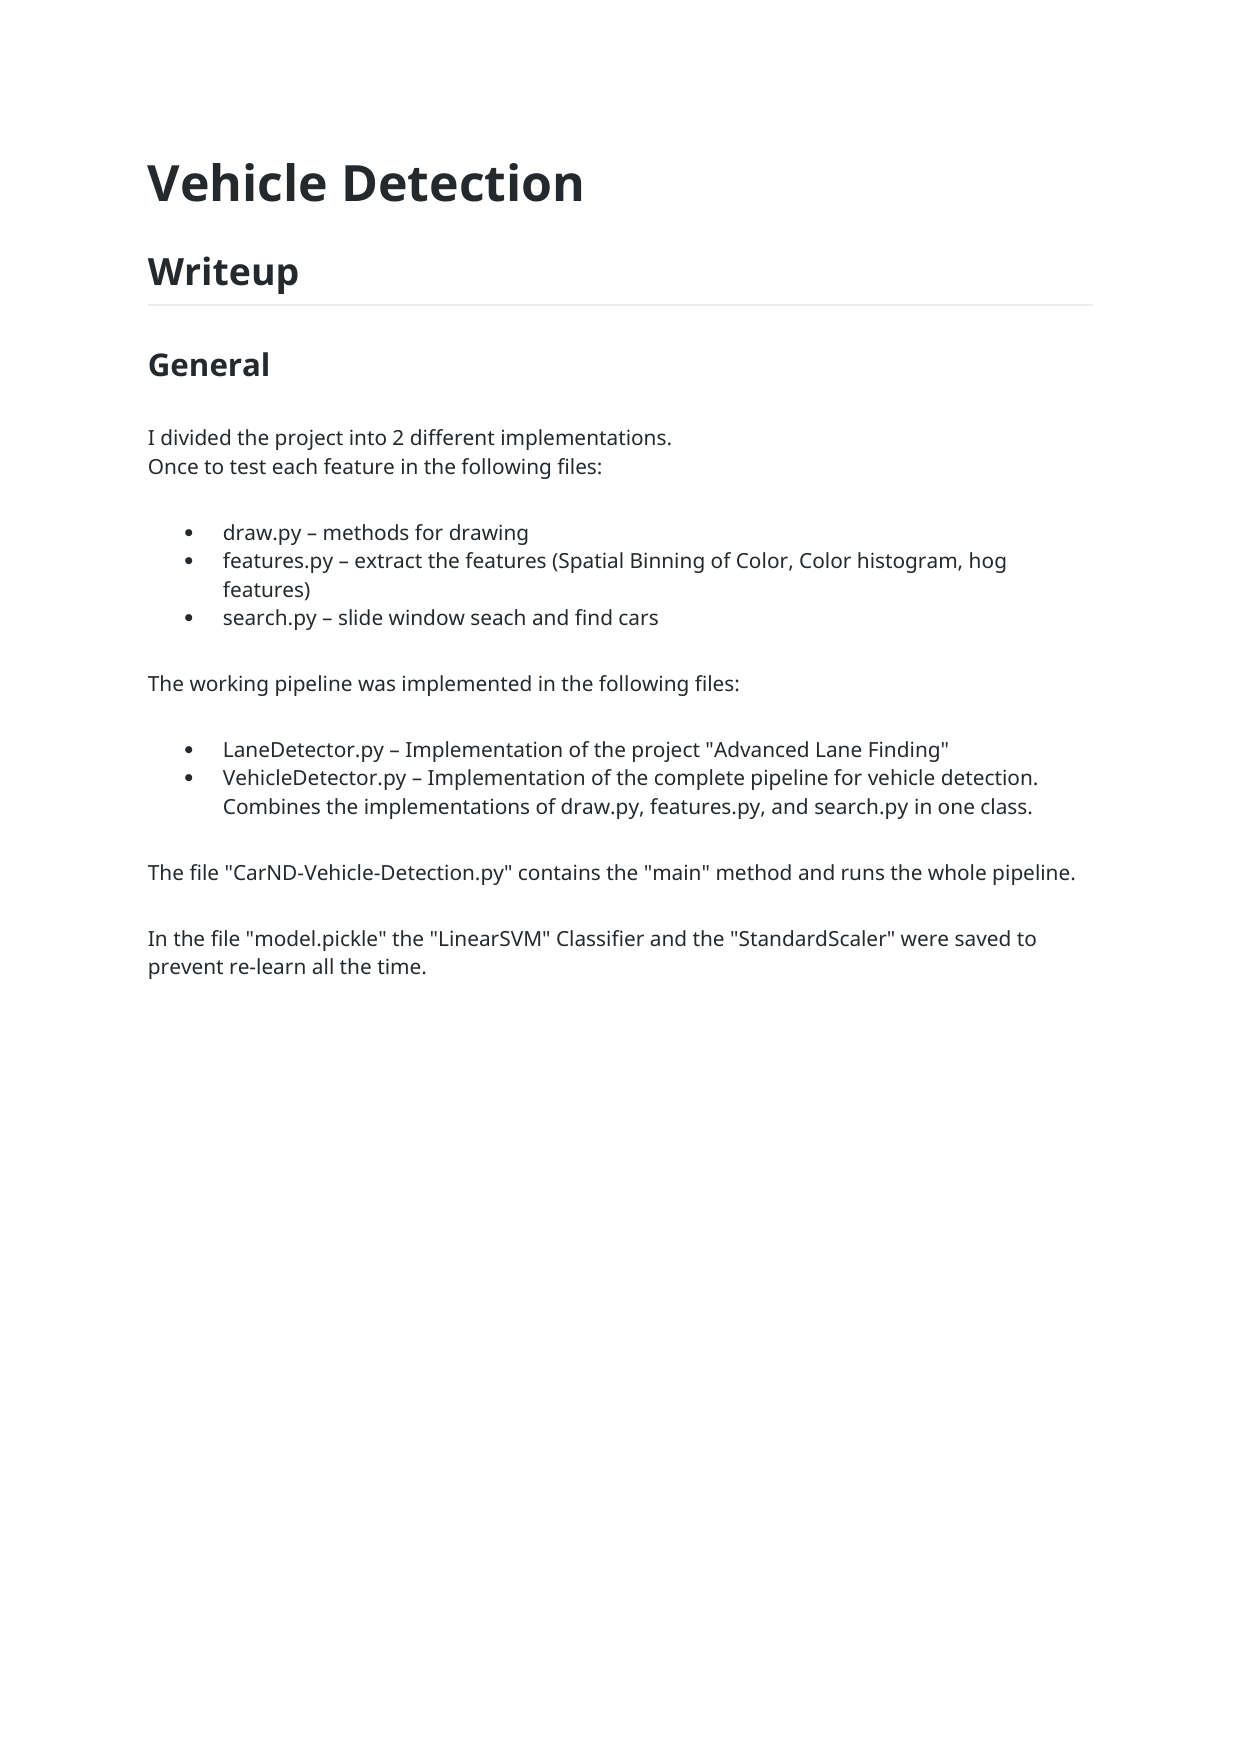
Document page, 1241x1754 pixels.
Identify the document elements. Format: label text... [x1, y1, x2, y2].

text General [148, 343, 1093, 386]
text The working pipeline was implemented in the following files: [148, 669, 1093, 697]
list draw.py – methods for drawing [185, 518, 1093, 546]
list VehicleDetector.py – Implementation of the complete pipeline for vehicle detection. Combines the implementations of draw.py, features.py, and search.py ​​in one class. [185, 763, 1093, 820]
text The file "CarND-Vehicle-Detection.py" contains the "main" method and runs the whole pipeline. [148, 858, 1093, 886]
list features.py – extract the features (Spatial Binning of Color, Color histogram, hog features) [185, 546, 1093, 603]
text In the file "model.pickle" the "LinearSVM" Classifier and the "StandardScaler" were saved to prevent re-learn all the time. [148, 924, 1093, 981]
text Writeup [148, 245, 1093, 304]
list search.py – slide window seach and find cars [185, 603, 1093, 632]
list LaneDetector.py – Implementation of the project "Advanced Lane Finding" [185, 735, 1093, 763]
text I divided the project into 2 different implementations. Once to test each feature in the following files: [148, 423, 1093, 480]
text Vehicle Detection [148, 148, 1093, 216]
